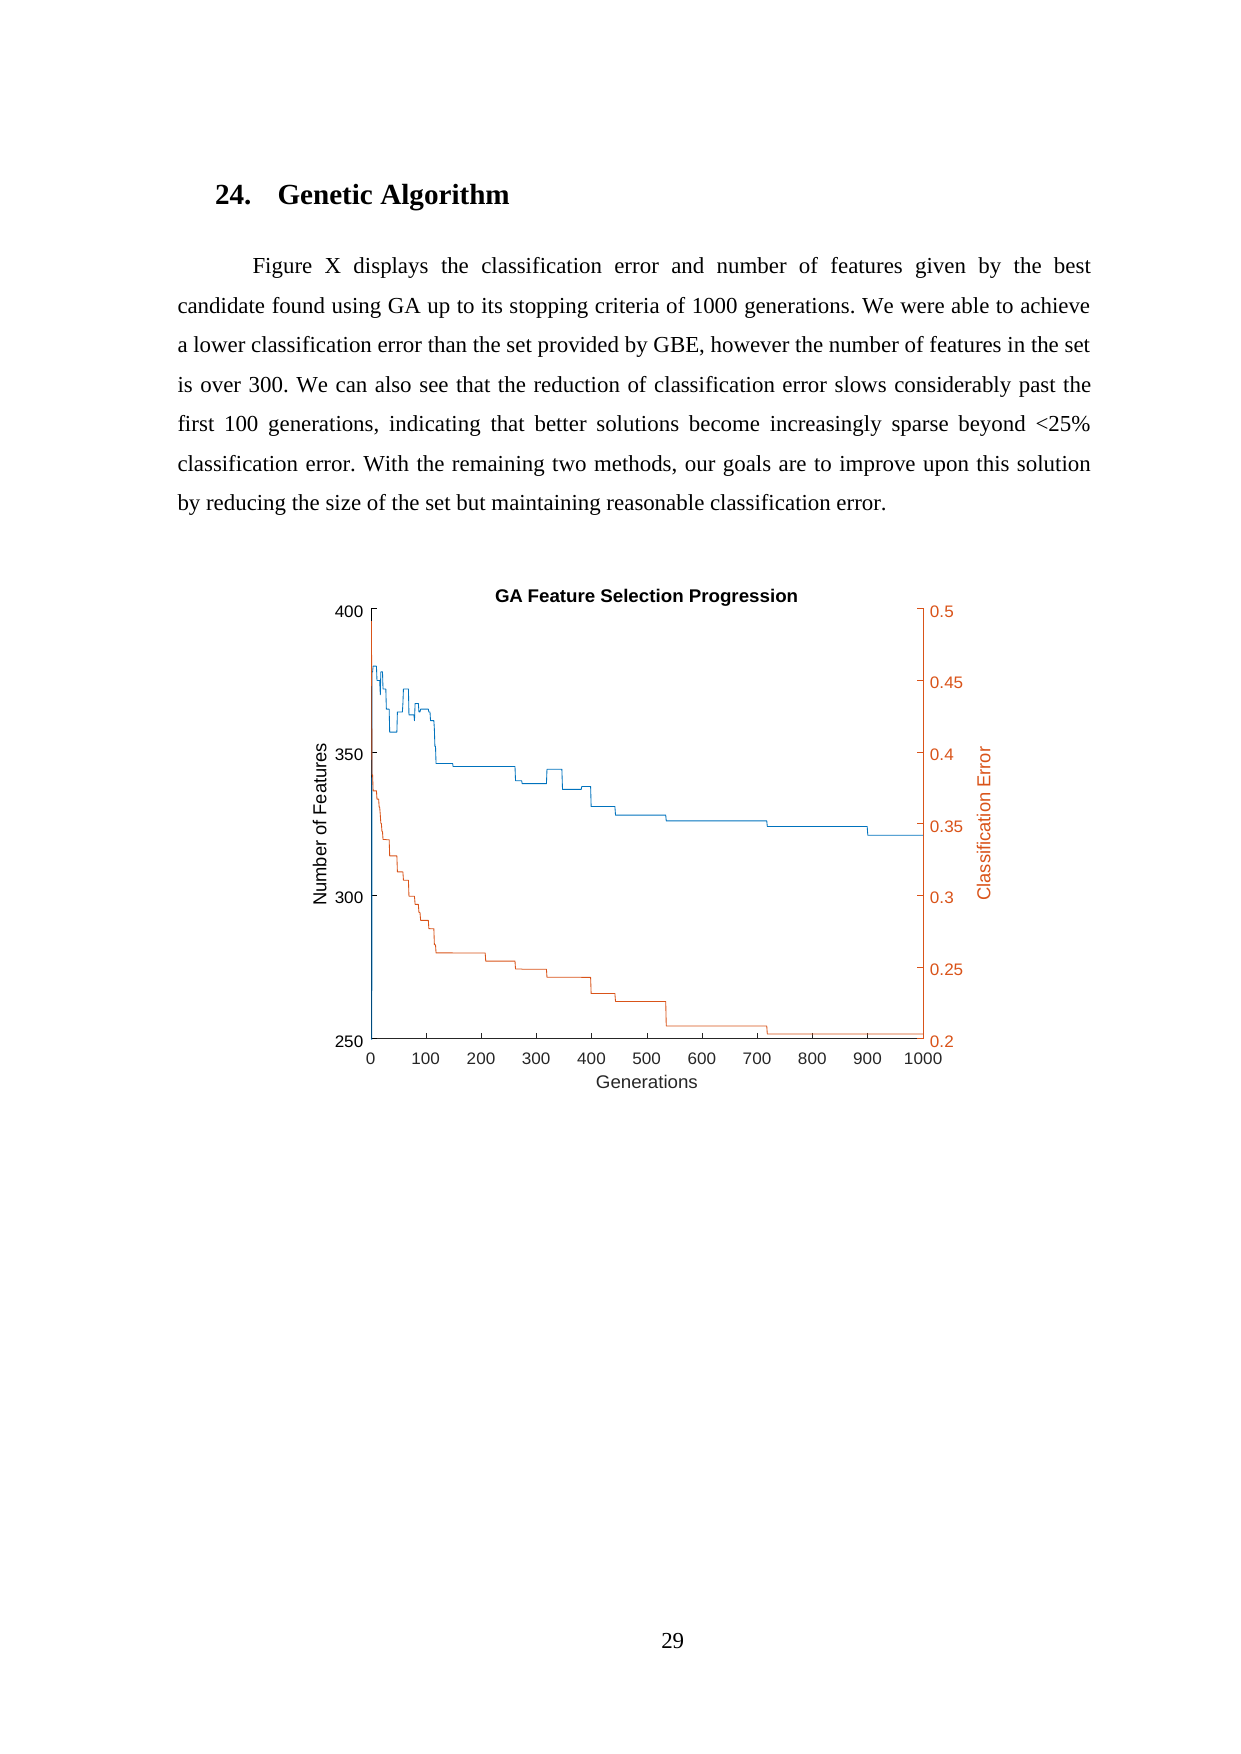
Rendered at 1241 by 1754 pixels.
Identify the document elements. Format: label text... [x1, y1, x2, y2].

subtitle Genetic Algorithm [215, 177, 1092, 210]
text Figure X displays the classification error and number of features given by the best candidate found using GA up to its stopping criteria of 1000 generations. We were able to achieve a lower classification error than the set provided by GBE, however the number of features in the set is over 300. We can also see that the reduction of classification error slows considerably past the first 100 generations, indicating that better solutions become increasingly sparse beyond <25% classification error. With the remaining two methods, our goals are to improve upon this solution by reducing the size of the set but maintaining reasonable classification error. [177, 252, 1092, 515]
